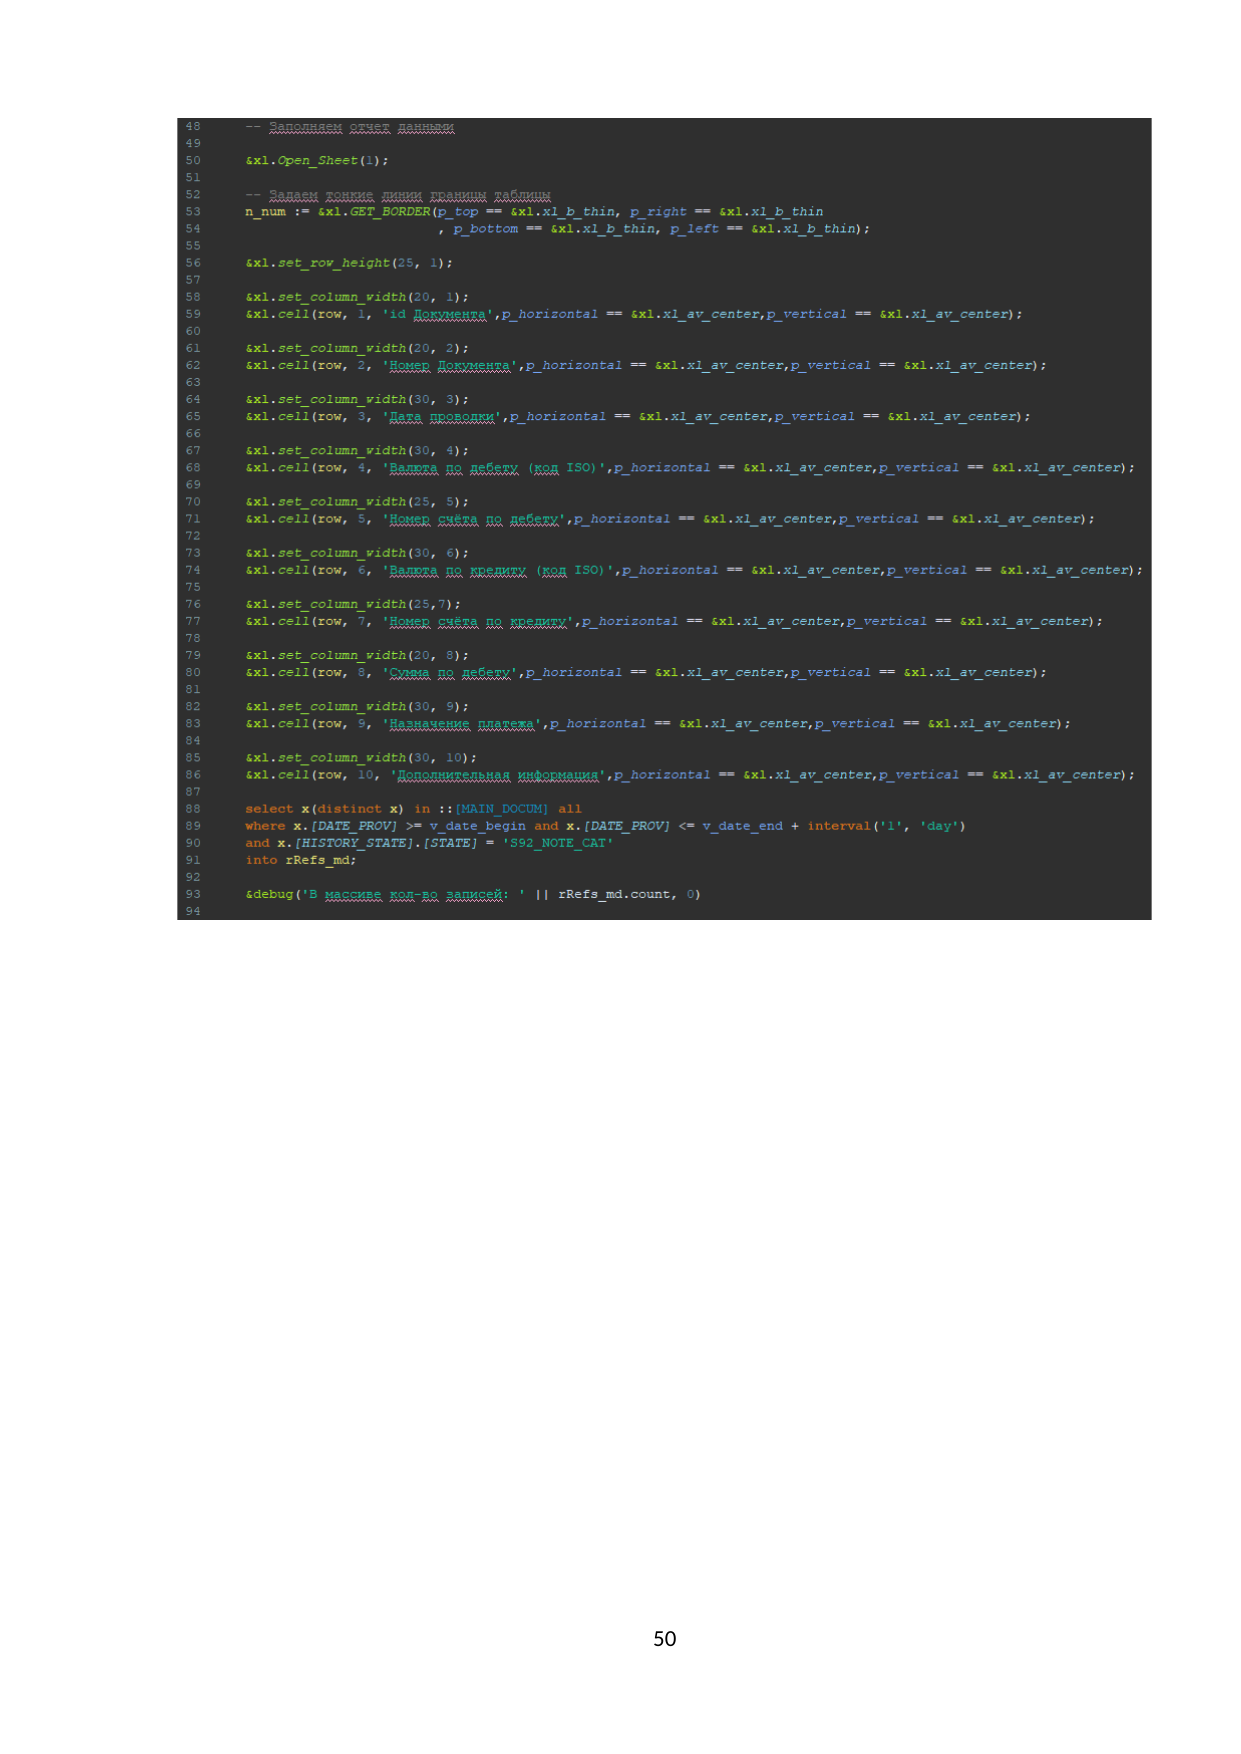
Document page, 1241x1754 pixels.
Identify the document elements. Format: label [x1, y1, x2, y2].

picture [177, 118, 1152, 920]
